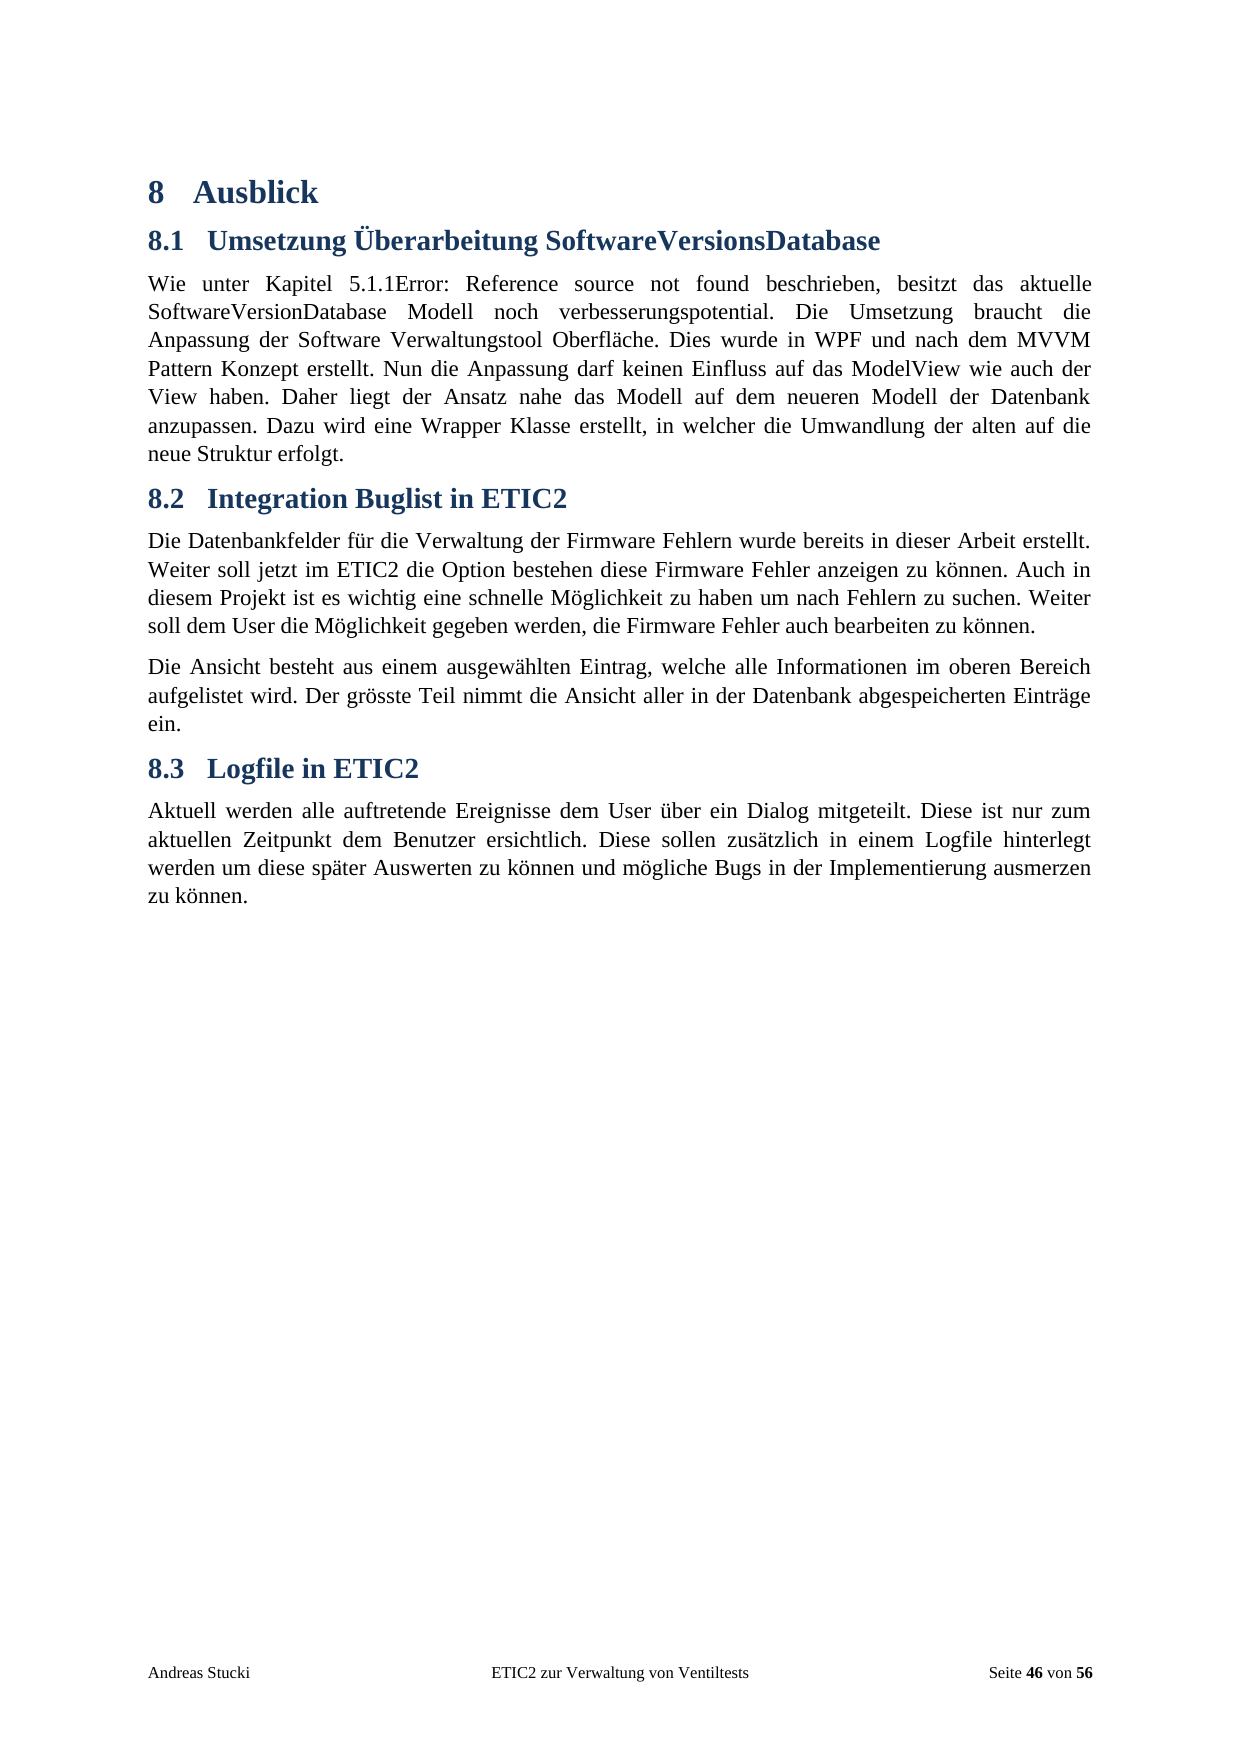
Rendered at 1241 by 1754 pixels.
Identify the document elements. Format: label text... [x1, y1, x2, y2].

text Die Datenbankfelder für die Verwaltung der Firmware Fehlern wurde bereits in dieser Arbeit erstellt. Weiter soll jetzt im ETIC2 die Option bestehen diese Firmware Fehler anzeigen zu können. Auch in diesem Projekt ist es wichtig eine schnelle Möglichkeit zu haben um nach Fehlern zu suchen. Weiter soll dem User die Möglichkeit gegeben werden, die Firmware Fehler auch bearbeiten zu können. [148, 527, 1092, 639]
subtitle Ausblick [148, 173, 1092, 211]
text Aktuell werden alle auftretende Ereignisse dem User über ein Dialog mitgeteilt. Diese ist nur zum aktuellen Zeitpunkt dem Benutzer ersichtlich. Diese sollen zusätzlich in einem Logfile hinterlegt werden um diese später Auswerten zu können und mögliche Bugs in der Implementierung ausmerzen zu können. [148, 797, 1092, 909]
subtitle Integration Buglist in ETIC2 [148, 481, 1092, 515]
subtitle Logfile in ETIC2 [148, 751, 1092, 785]
text Die Ansicht besteht aus einem ausgewählten Eintrag, welche alle Informationen im oberen Bereich aufgelistet wird. Der grösste Teil nimmt die Ansicht aller in der Datenbank abgespeicherten Einträge ein. [148, 653, 1092, 737]
subtitle Umsetzung Überarbeitung SoftwareVersionsDatabase [148, 223, 1092, 257]
